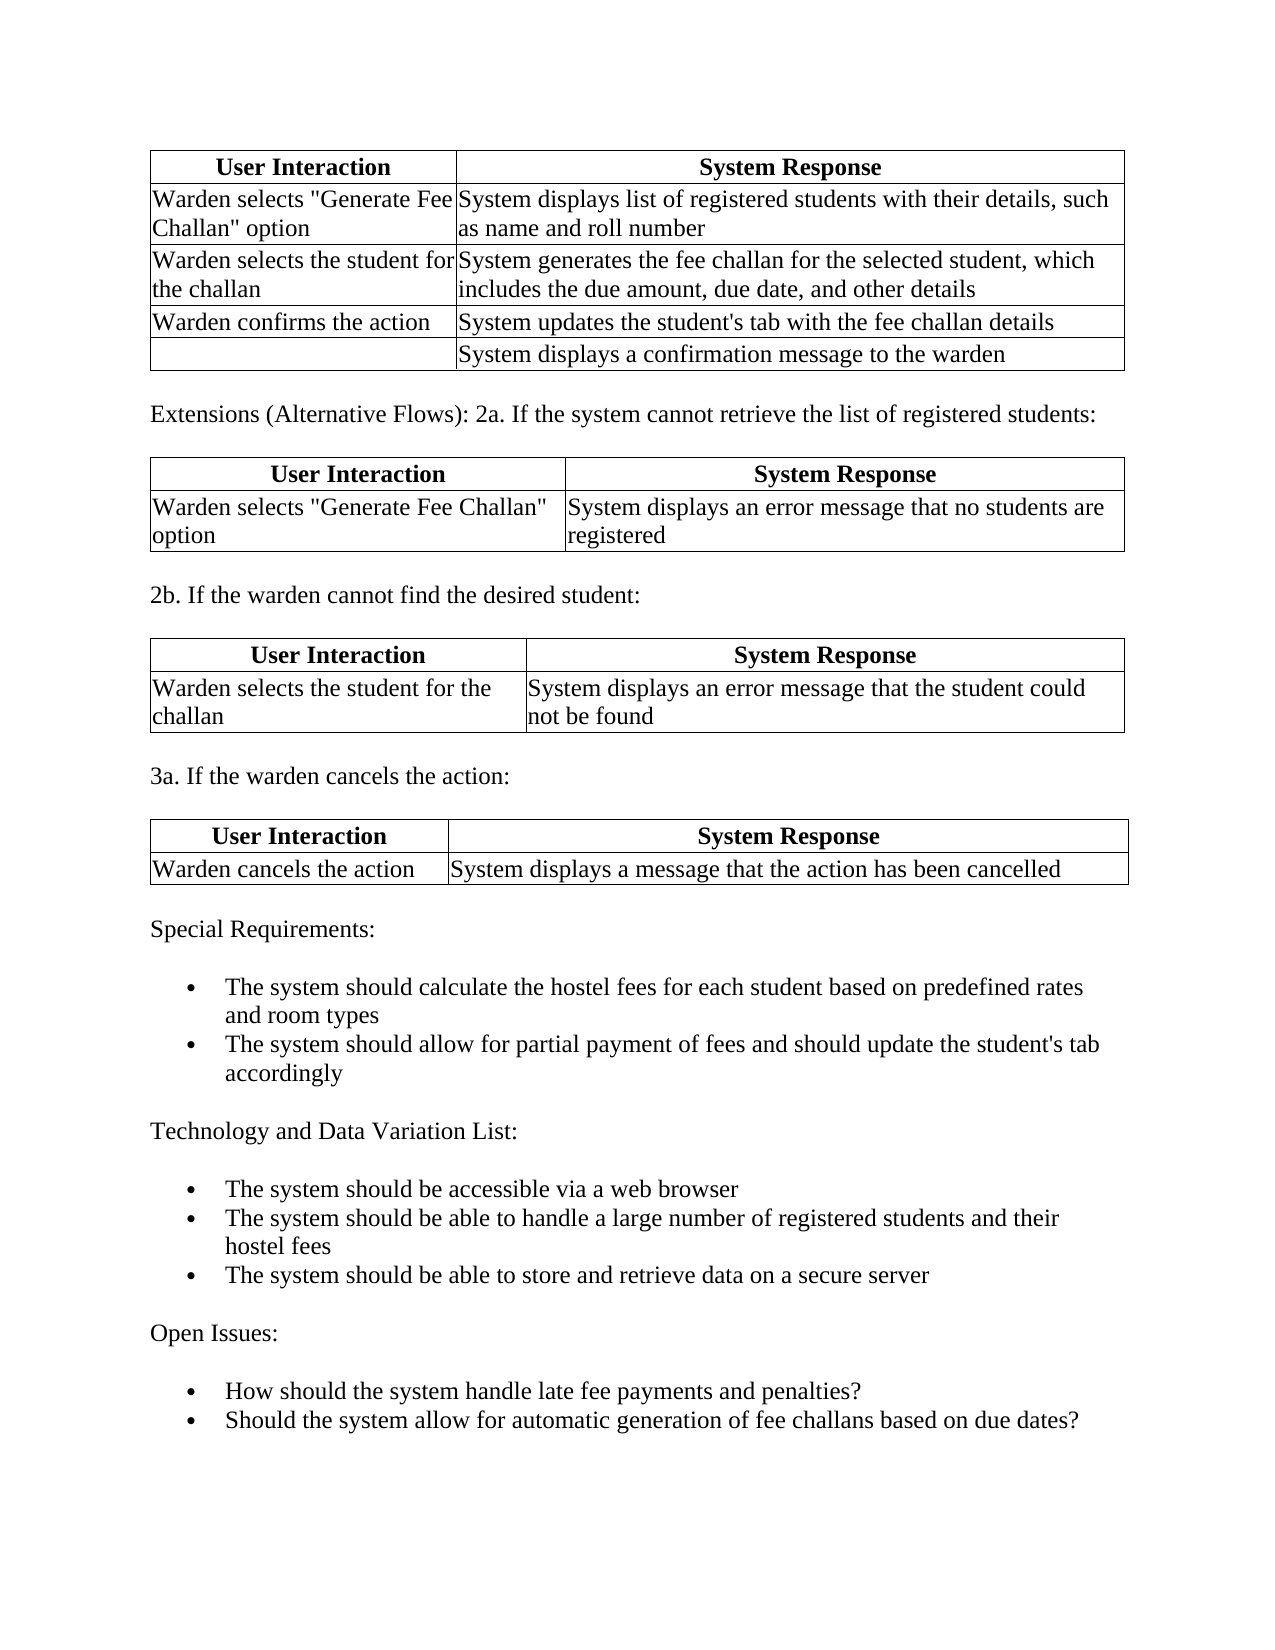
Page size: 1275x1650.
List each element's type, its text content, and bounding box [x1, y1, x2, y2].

table_cell System displays an error message that no students are registered [566, 491, 1124, 551]
table_cell System displays a confirmation message to the warden [457, 338, 1124, 369]
text 2b. If the warden cannot find the desired student: [150, 580, 1125, 609]
text 3a. If the warden cancels the action: [150, 761, 1125, 790]
table_cell System displays an error message that the student could not be found [527, 672, 1124, 732]
table_header User Interaction [151, 151, 456, 182]
table_cell System generates the fee challan for the selected student, which includes the due amount, due date, and other details [457, 245, 1124, 305]
list The system should calculate the hostel fees for each student based on predefined rates and room types [187, 972, 1125, 1029]
table_cell Warden selects the student for the challan [151, 245, 456, 305]
table_header System Response [566, 458, 1124, 489]
list Should the system allow for automatic generation of fee challans based on due dates? [187, 1405, 1125, 1433]
table_header User Interaction [151, 820, 448, 852]
list The system should be able to store and retrieve data on a secure server [187, 1260, 1125, 1289]
text Extensions (Alternative Flows): 2a. If the system cannot retrieve the list of registered students: [150, 399, 1125, 428]
table_cell Warden selects "Generate Fee Challan" option [151, 184, 456, 243]
table_cell Warden selects the student for the challan [151, 672, 526, 732]
table_cell Warden confirms the action [151, 306, 456, 337]
table_cell System updates the student's tab with the fee challan details [457, 306, 1124, 337]
list The system should be able to handle a large number of registered students and their hostel fees [187, 1203, 1125, 1260]
list How should the system handle late fee payments and penalties? [187, 1376, 1125, 1405]
text Special Requirements: [150, 914, 1125, 943]
list The system should allow for partial payment of fees and should update the student's tab accordingly [187, 1029, 1125, 1087]
table_cell System displays list of registered students with their details, such as name and roll number [457, 184, 1124, 243]
table_header System Response [457, 151, 1124, 182]
table_header System Response [449, 820, 1128, 852]
list The system should be accessible via a web browser [187, 1174, 1125, 1203]
text Open Issues: [150, 1318, 1125, 1347]
table_cell System displays a message that the action has been cancelled [449, 853, 1128, 884]
table_header User Interaction [151, 639, 526, 671]
table_cell [151, 338, 456, 369]
table_header User Interaction [151, 458, 565, 489]
text Technology and Data Variation List: [150, 1116, 1125, 1145]
table_cell Warden cancels the action [151, 853, 448, 884]
table_header System Response [527, 639, 1124, 671]
table_cell Warden selects "Generate Fee Challan" option [151, 491, 565, 551]
